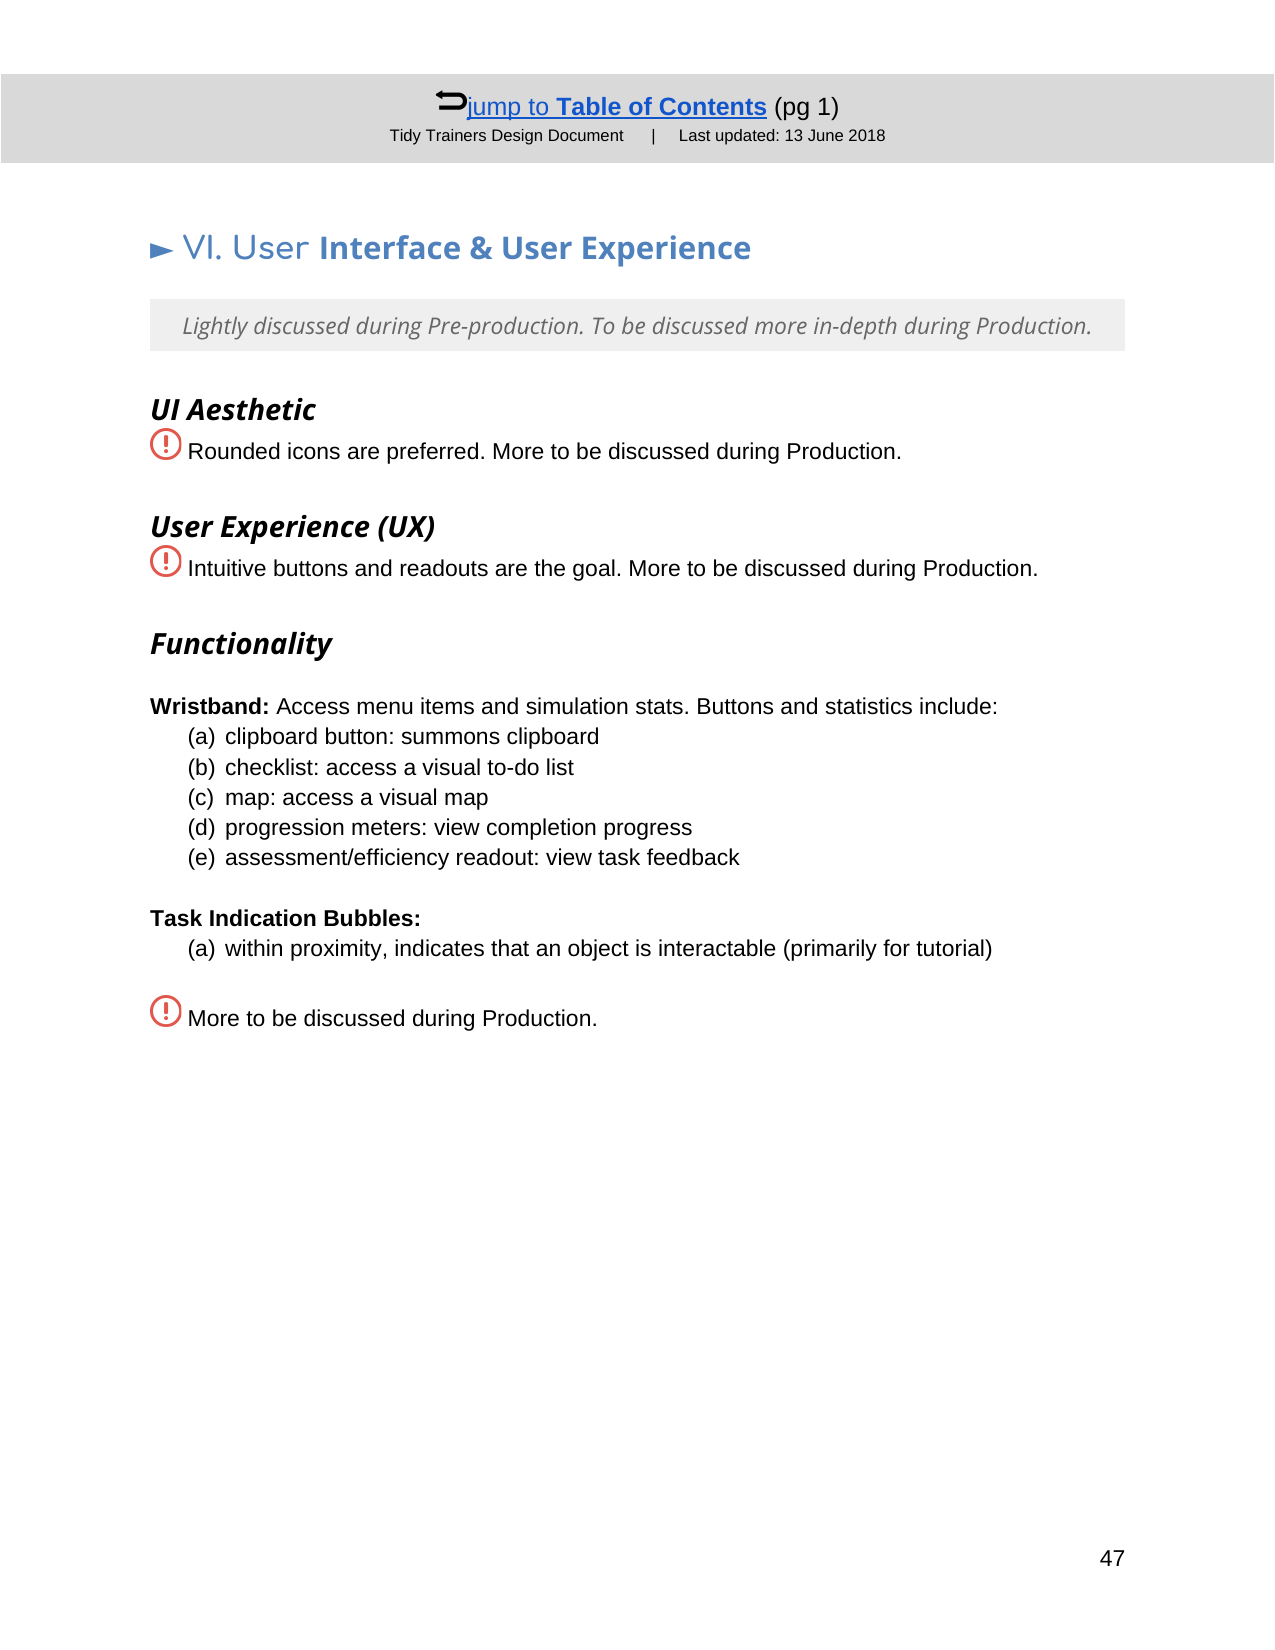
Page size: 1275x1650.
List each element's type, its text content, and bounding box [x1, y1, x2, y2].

picture [435, 84, 467, 116]
list assessment/efficiency readout: view task feedback [187, 844, 1125, 870]
list map: access a visual map [187, 784, 1125, 810]
list clipboard button: summons clipboard [187, 723, 1125, 749]
table_header Lightly discussed during Pre-production. To be discussed more in-depth during Production. [150, 299, 1125, 351]
list checklist: access a visual to-do list [187, 753, 1125, 780]
text Task Indication Bubbles: [150, 904, 1125, 931]
picture [150, 428, 182, 460]
text Wristband: Access menu items and simulation stats. Buttons and statistics include: [150, 693, 1125, 719]
list within proximity, indicates that an object is interactable (primarily for tutorial) [187, 935, 1125, 961]
picture [150, 545, 182, 577]
text More to be discussed during Production. [150, 995, 1125, 1031]
subtitle UI Aesthetic [150, 389, 1125, 428]
subtitle ► VI. User Interface & User Experience [150, 226, 1125, 269]
picture [150, 995, 182, 1027]
list progression meters: view completion progress [187, 814, 1125, 840]
subtitle User Experience (UX) [150, 506, 1125, 546]
text Intuitive buttons and readouts are the goal. More to be discussed during Production. [150, 546, 1125, 582]
text Rounded icons are preferred. More to be discussed during Production. [150, 428, 1125, 464]
subtitle Functionality [150, 623, 1125, 663]
